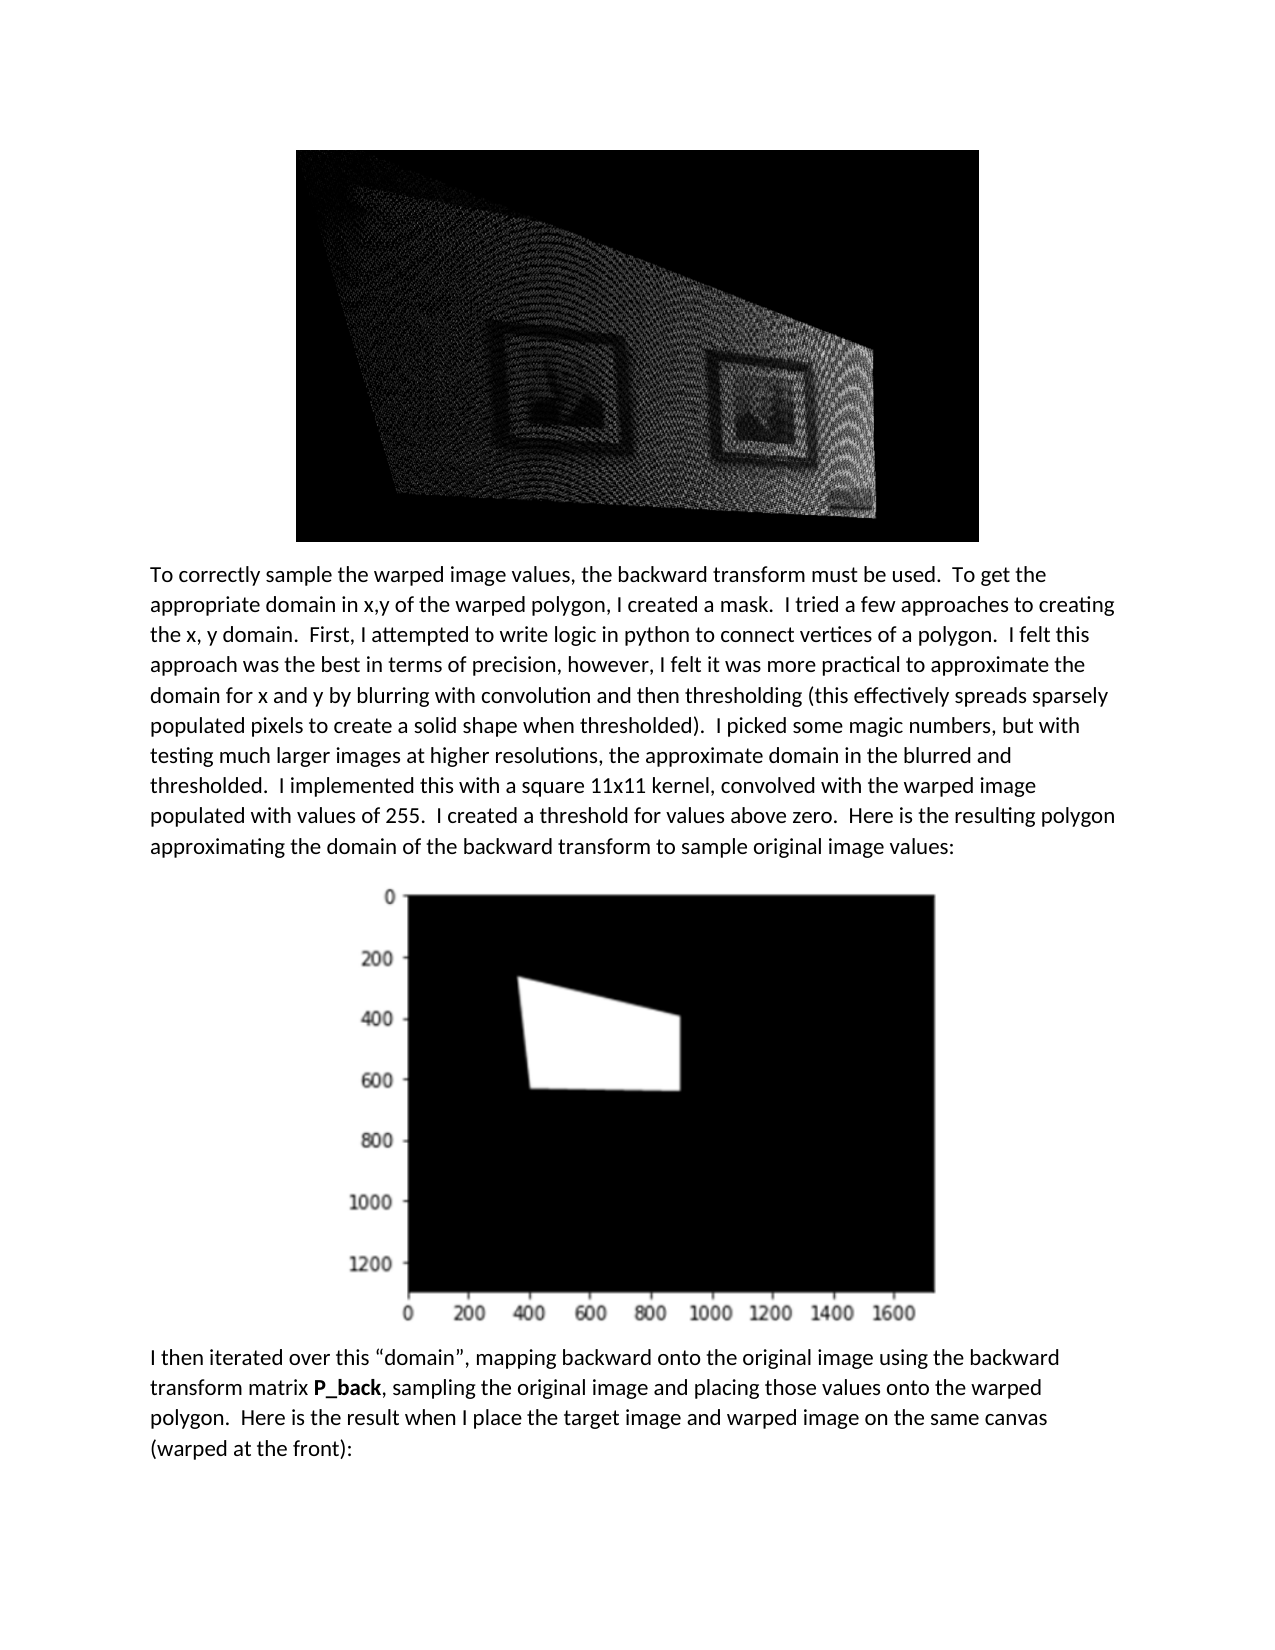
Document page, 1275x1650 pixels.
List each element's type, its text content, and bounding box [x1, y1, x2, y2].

text I then iterated over this “domain”, mapping backward onto the original image using the backward transform matrix P_back, sampling the original image and placing those values onto the warped polygon. Here is the result when I place the target image and warped image on the same canvas (warped at the front): [150, 1343, 1125, 1462]
picture [296, 150, 979, 542]
text To correctly sample the warped image values, the backward transform must be used. To get the appropriate domain in x,y of the warped polygon, I created a mask. I tried a few approaches to creating the x, y domain. First, I attempted to write logic in python to connect vertices of a polygon. I felt this approach was the best in terms of precision, however, I felt it was more practical to approximate the domain for x and y by blurring with convolution and then thresholding (this effectively spreads sparsely populated pixels to create a solid shape when thresholded). I picked some magic numbers, but with testing much larger images at higher resolutions, the approximate domain in the blurred and thresholded. I implemented this with a square 11x11 kernel, convolved with the warped image populated with values of 255. I created a threshold for values above zero. Here is the resulting polygon approximating the domain of the backward transform to sample original image values: [150, 560, 1125, 860]
picture [338, 878, 937, 1325]
